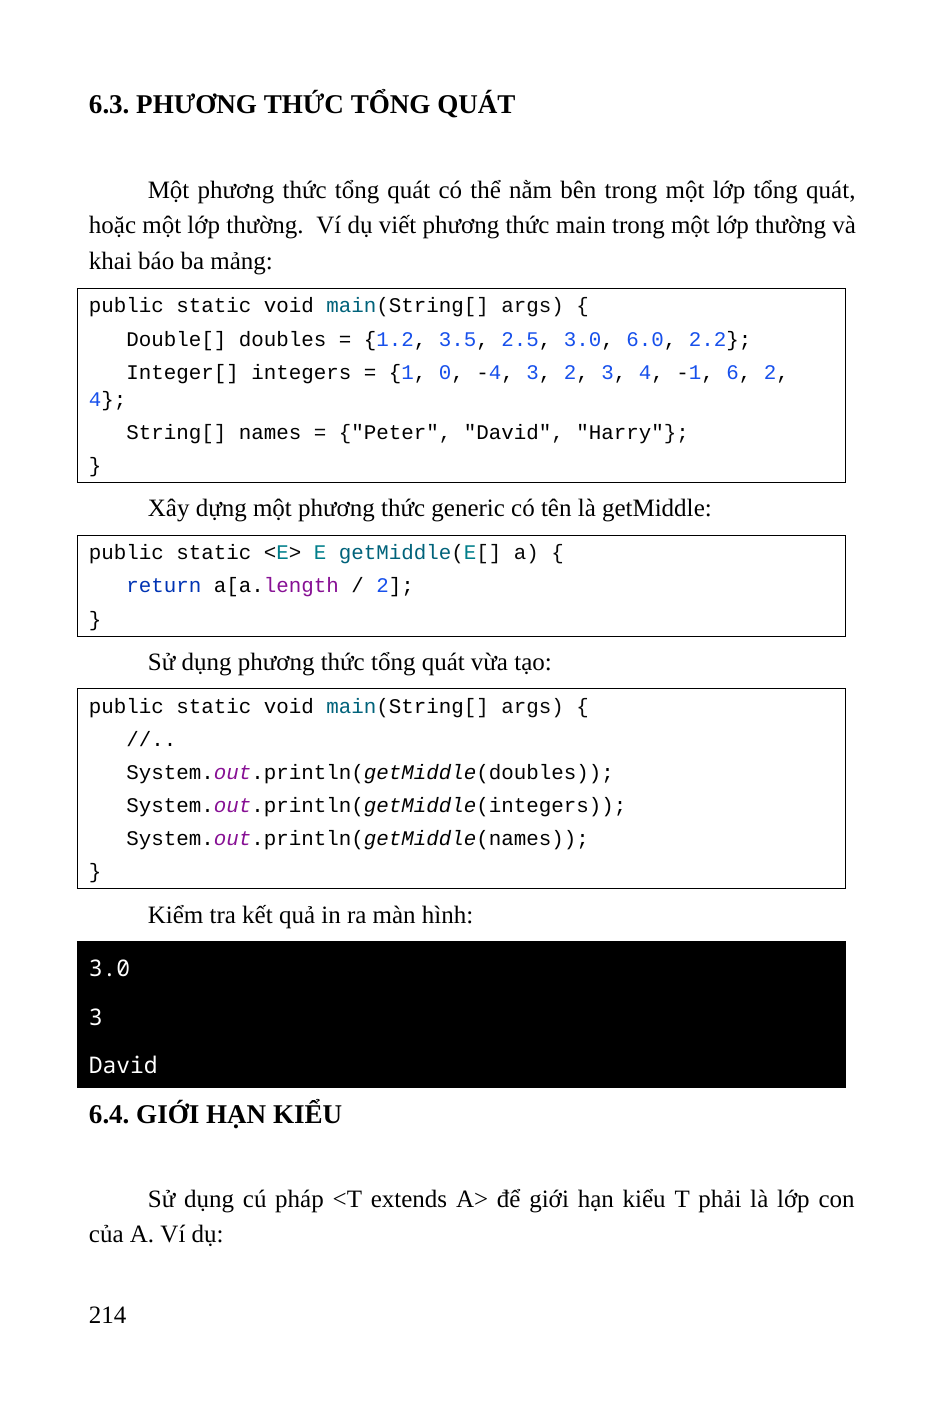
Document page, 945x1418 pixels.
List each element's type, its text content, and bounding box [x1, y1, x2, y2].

text Kiểm tra kết quả in ra màn hình: [89, 900, 856, 928]
text Một phương thức tổng quát có thể nằm bên trong một lớp tổng quát, hoặc một lớp thường. Ví dụ viết phương thức main trong một lớp thường và khai báo ba mảng: [89, 175, 856, 275]
subtitle 6.4. GIỚI HẠN KIỂU [89, 1098, 856, 1129]
subtitle 6.3. PHƯƠNG THỨC TỔNG QUÁT [89, 89, 856, 120]
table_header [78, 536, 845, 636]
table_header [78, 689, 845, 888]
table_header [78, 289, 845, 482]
text Sử dụng cú pháp <T extends A> để giới hạn kiểu T phải là lớp con của A. Ví dụ: [89, 1184, 856, 1248]
text Xây dựng một phương thức generic có tên là getMiddle: [89, 493, 856, 522]
text Sử dụng phương thức tổng quát vừa tạo: [89, 647, 856, 676]
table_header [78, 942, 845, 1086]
